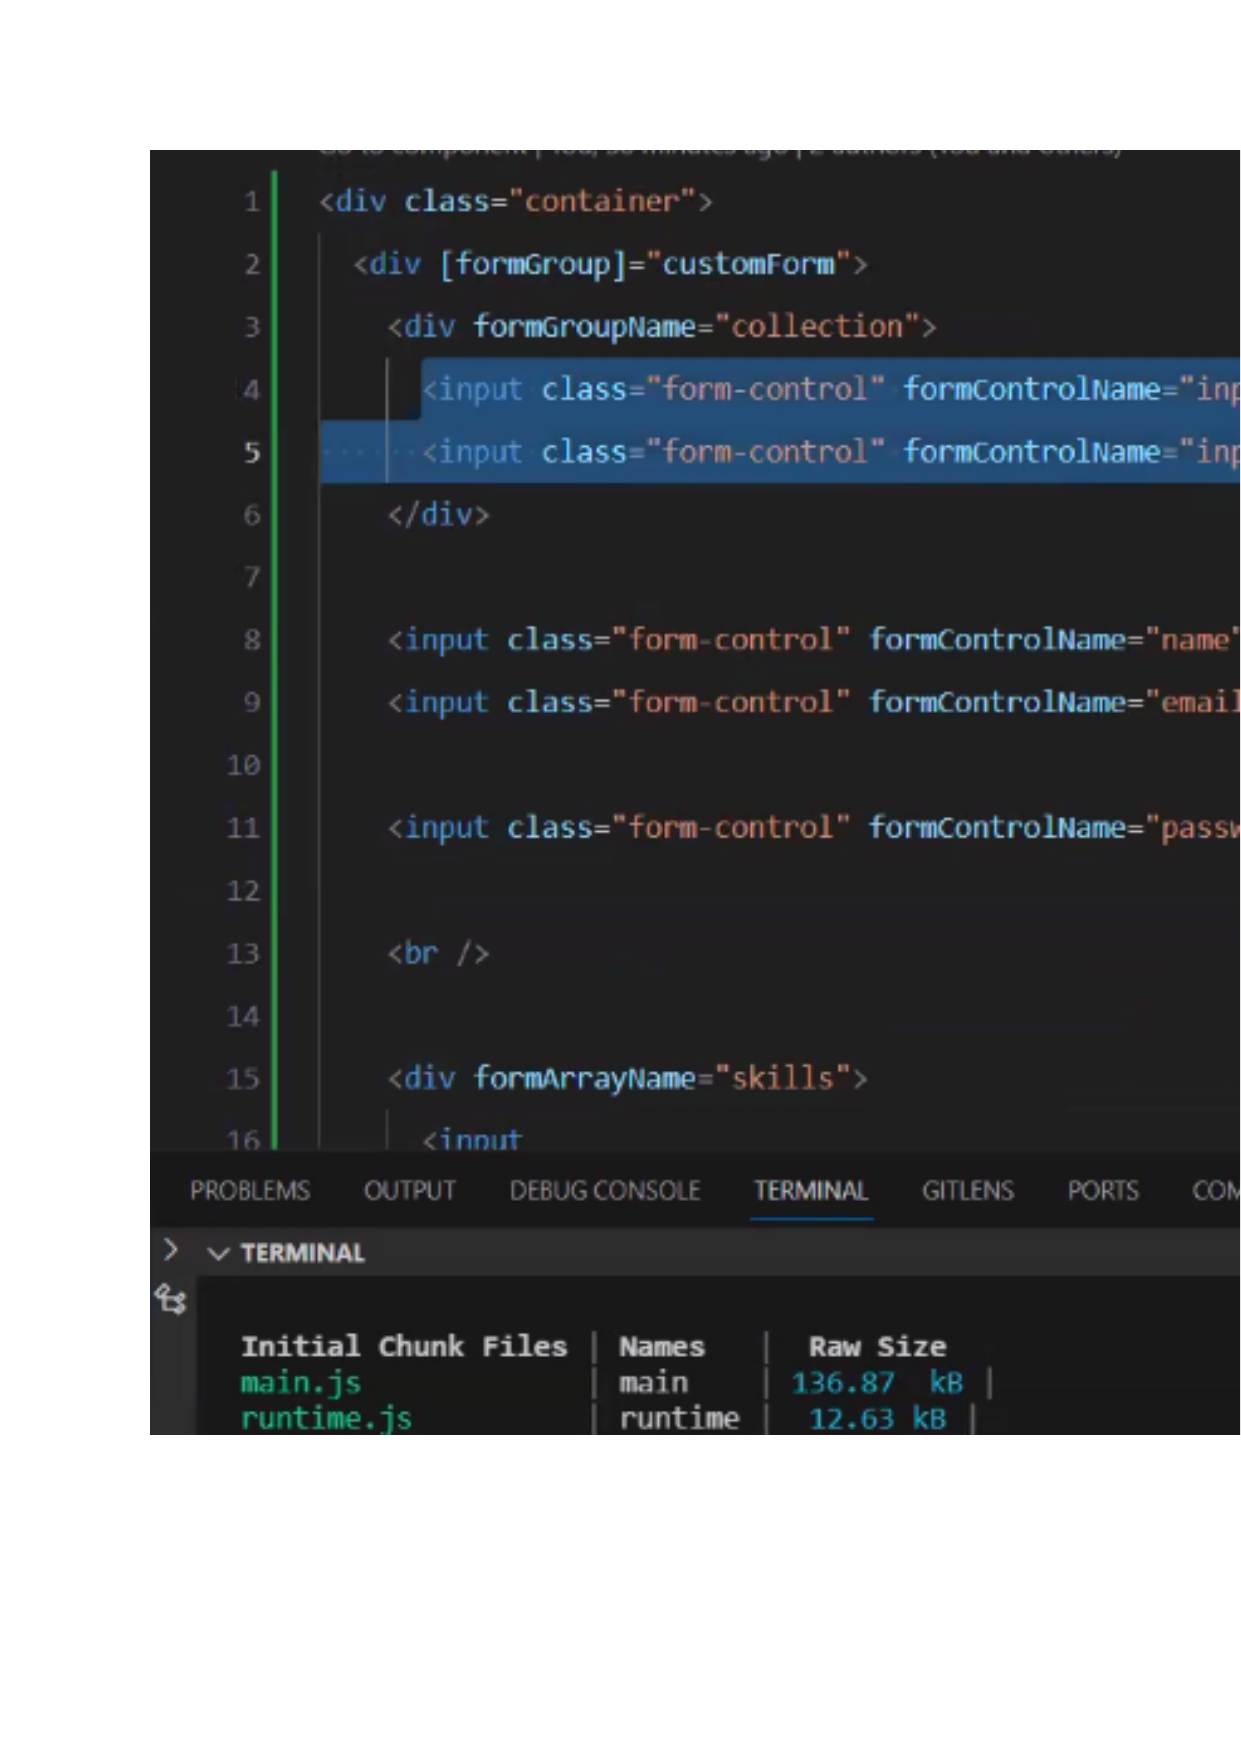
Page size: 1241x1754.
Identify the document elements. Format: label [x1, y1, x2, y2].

picture [150, 150, 1241, 1435]
